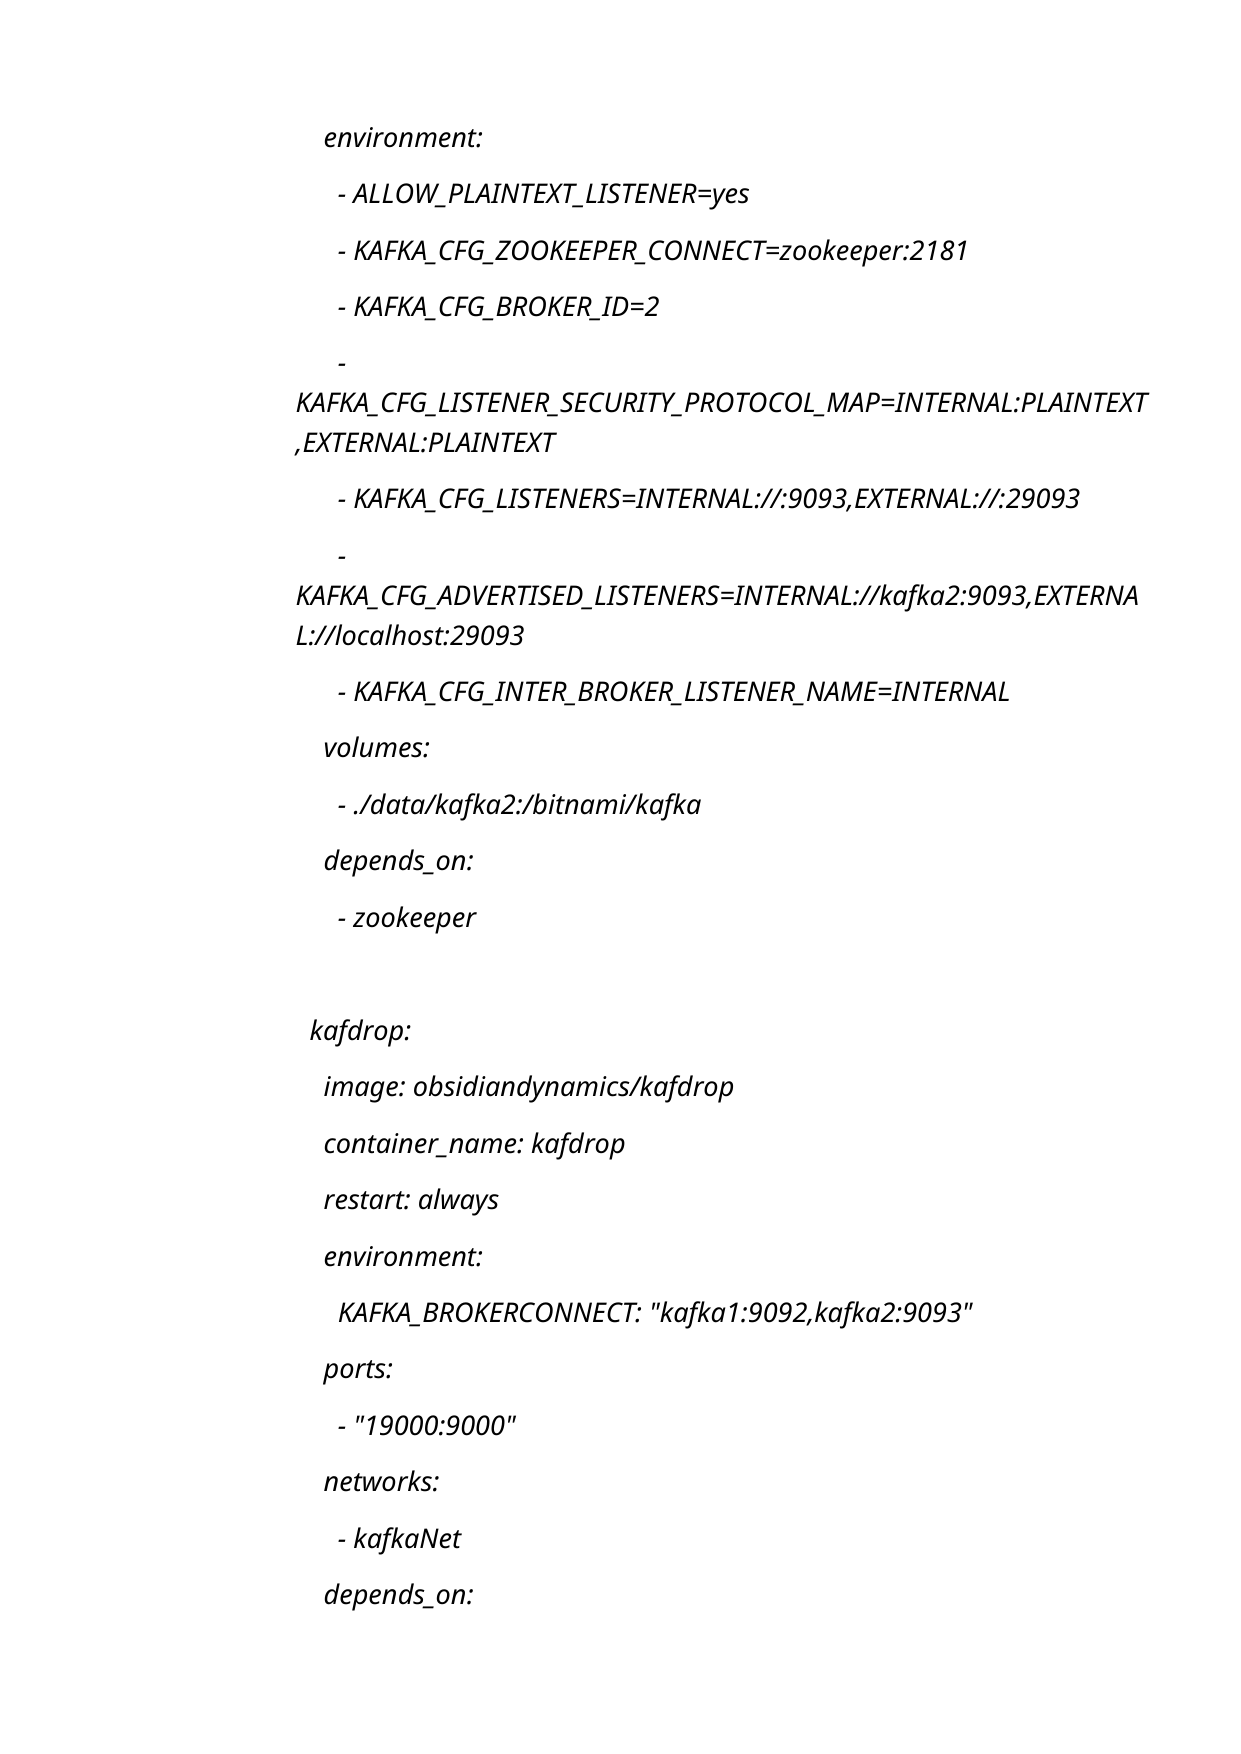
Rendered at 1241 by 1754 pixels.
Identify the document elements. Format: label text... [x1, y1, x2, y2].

text image: obsidiandynamics/kafdrop [295, 1068, 1152, 1104]
text networks: [295, 1463, 1152, 1500]
text - kafkaNet [295, 1519, 1152, 1556]
text - ./data/kafka2:/bitnami/kafka [295, 785, 1152, 822]
text - KAFKA_CFG_LISTENER_SECURITY_PROTOCOL_MAP=INTERNAL:PLAINTEXT,EXTERNAL:PLAINTEXT [295, 344, 1152, 460]
text - KAFKA_CFG_LISTENERS=INTERNAL://:9093,EXTERNAL://:29093 [295, 480, 1152, 517]
text depends_on: [295, 842, 1152, 879]
text - KAFKA_CFG_INTER_BROKER_LISTENER_NAME=INTERNAL [295, 672, 1152, 709]
text depends_on: [295, 1576, 1152, 1613]
text container_name: kafdrop [295, 1124, 1152, 1161]
text - zookeeper [295, 898, 1152, 935]
text - KAFKA_CFG_ADVERTISED_LISTENERS=INTERNAL://kafka2:9093,EXTERNAL://localhost:29093 [295, 536, 1152, 653]
text - KAFKA_CFG_BROKER_ID=2 [295, 287, 1152, 324]
text environment: [295, 118, 1152, 155]
text - KAFKA_CFG_ZOOKEEPER_CONNECT=zookeeper:2181 [295, 231, 1152, 268]
text volumes: [295, 729, 1152, 766]
text restart: always [295, 1181, 1152, 1217]
text ports: [295, 1350, 1152, 1387]
text KAFKA_BROKERCONNECT: "kafka1:9092,kafka2:9093" [295, 1293, 1152, 1330]
text - ALLOW_PLAINTEXT_LISTENER=yes [295, 174, 1152, 211]
text kafdrop: [295, 1011, 1152, 1048]
text - "19000:9000" [295, 1406, 1152, 1443]
text environment: [295, 1237, 1152, 1274]
